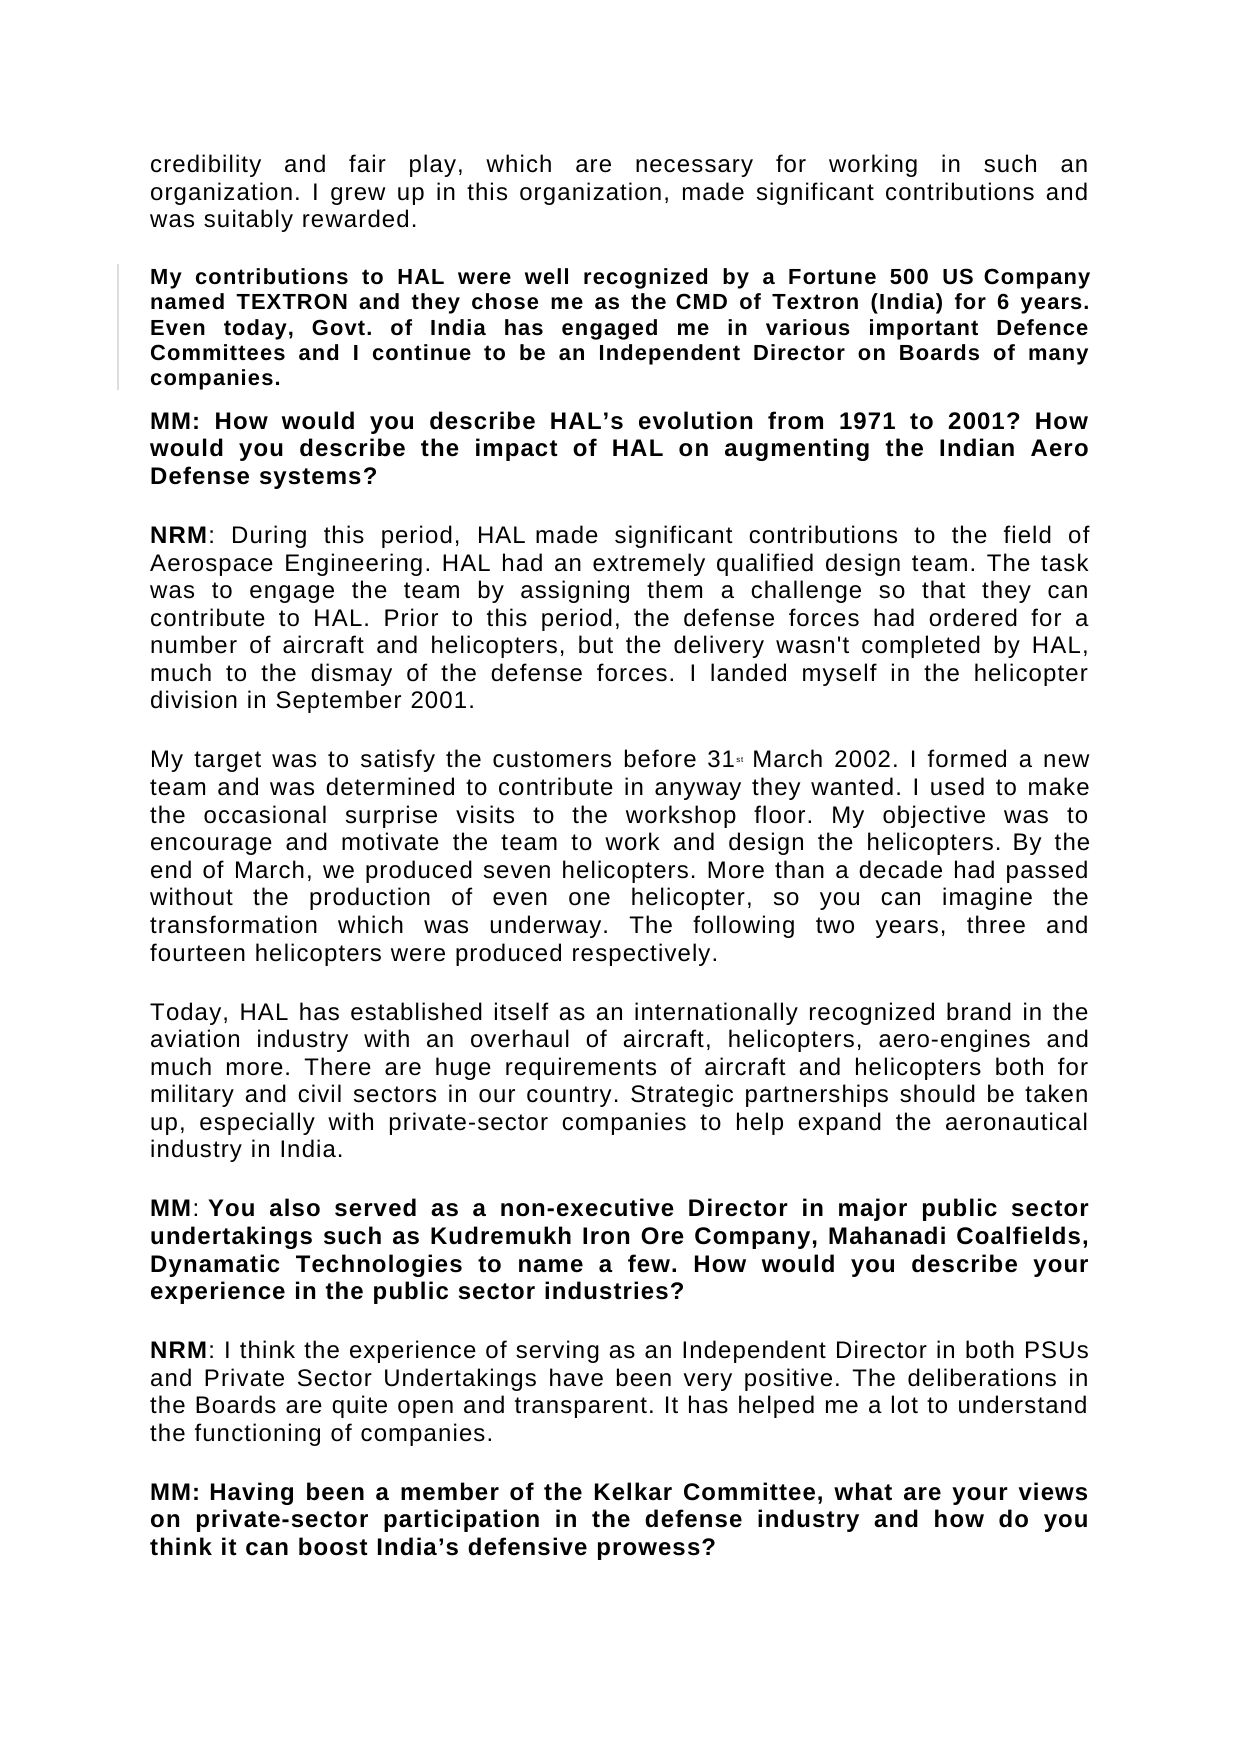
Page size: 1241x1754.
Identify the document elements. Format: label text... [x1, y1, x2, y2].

text NRM: During this period, HAL made significant contributions to the field of Aerospace Engineering. HAL had an extremely qualified design team. The task was to engage the team by assigning them a challenge so that they can contribute to HAL. Prior to this period, the defense forces had ordered for a number of aircraft and helicopters, but the delivery wasn't completed by HAL, much to the dismay of the defense forces. I landed myself in the helicopter division in September 2001. [150, 521, 1090, 714]
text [150, 150, 1090, 233]
text My target was to satisfy the customers before 31st March 2002. I formed a new team and was determined to contribute in anyway they wanted. I used to make the occasional surprise visits to the workshop floor. My objective was to encourage and motivate the team to work and design the helicopters. By the end of March, we produced seven helicopters. More than a decade had passed without the production of even one helicopter, so you can imagine the transformation which was underway. The following two years, three and fourteen helicopters were produced respectively. [150, 745, 1090, 966]
text MM: You also served as a non-executive Director in major public sector undertakings such as Kudremukh Iron Ore Company, Mahanadi Coalfields, Dynamatic Technologies to name a few. How would you describe your experience in the public sector industries? [150, 1194, 1090, 1305]
text My contributions to HAL were well recognized by a Fortune 500 US Company named TEXTRON and they chose me as the CMD of Textron (India) for 6 years. Even today, Govt. of India has engaged me in various important Defence Committees and I continue to be an Independent Director on Boards of many companies. [119, 264, 1090, 390]
text MM: How would you describe HAL’s evolution from 1971 to 2001? How would you describe the impact of HAL on augmenting the Indian Aero Defense systems? [150, 407, 1090, 489]
text Today, HAL has established itself as an internationally recognized brand in the aviation industry with an overhaul of aircraft, helicopters, aero-engines and much more. There are huge requirements of aircraft and helicopters both for military and civil sectors in our country. Strategic partnerships should be taken up, especially with private-sector companies to help expand the aeronautical industry in India. [150, 997, 1090, 1163]
text MM: Having been a member of the Kelkar Committee, what are your views on private-sector participation in the defense industry and how do you think it can boost India’s defensive prowess? [150, 1478, 1090, 1560]
text NRM: I think the experience of serving as an Independent Director in both PSUs and Private Sector Undertakings have been very positive. The deliberations in the Boards are quite open and transparent. It has helped me a lot to understand the functioning of companies. [150, 1336, 1090, 1446]
